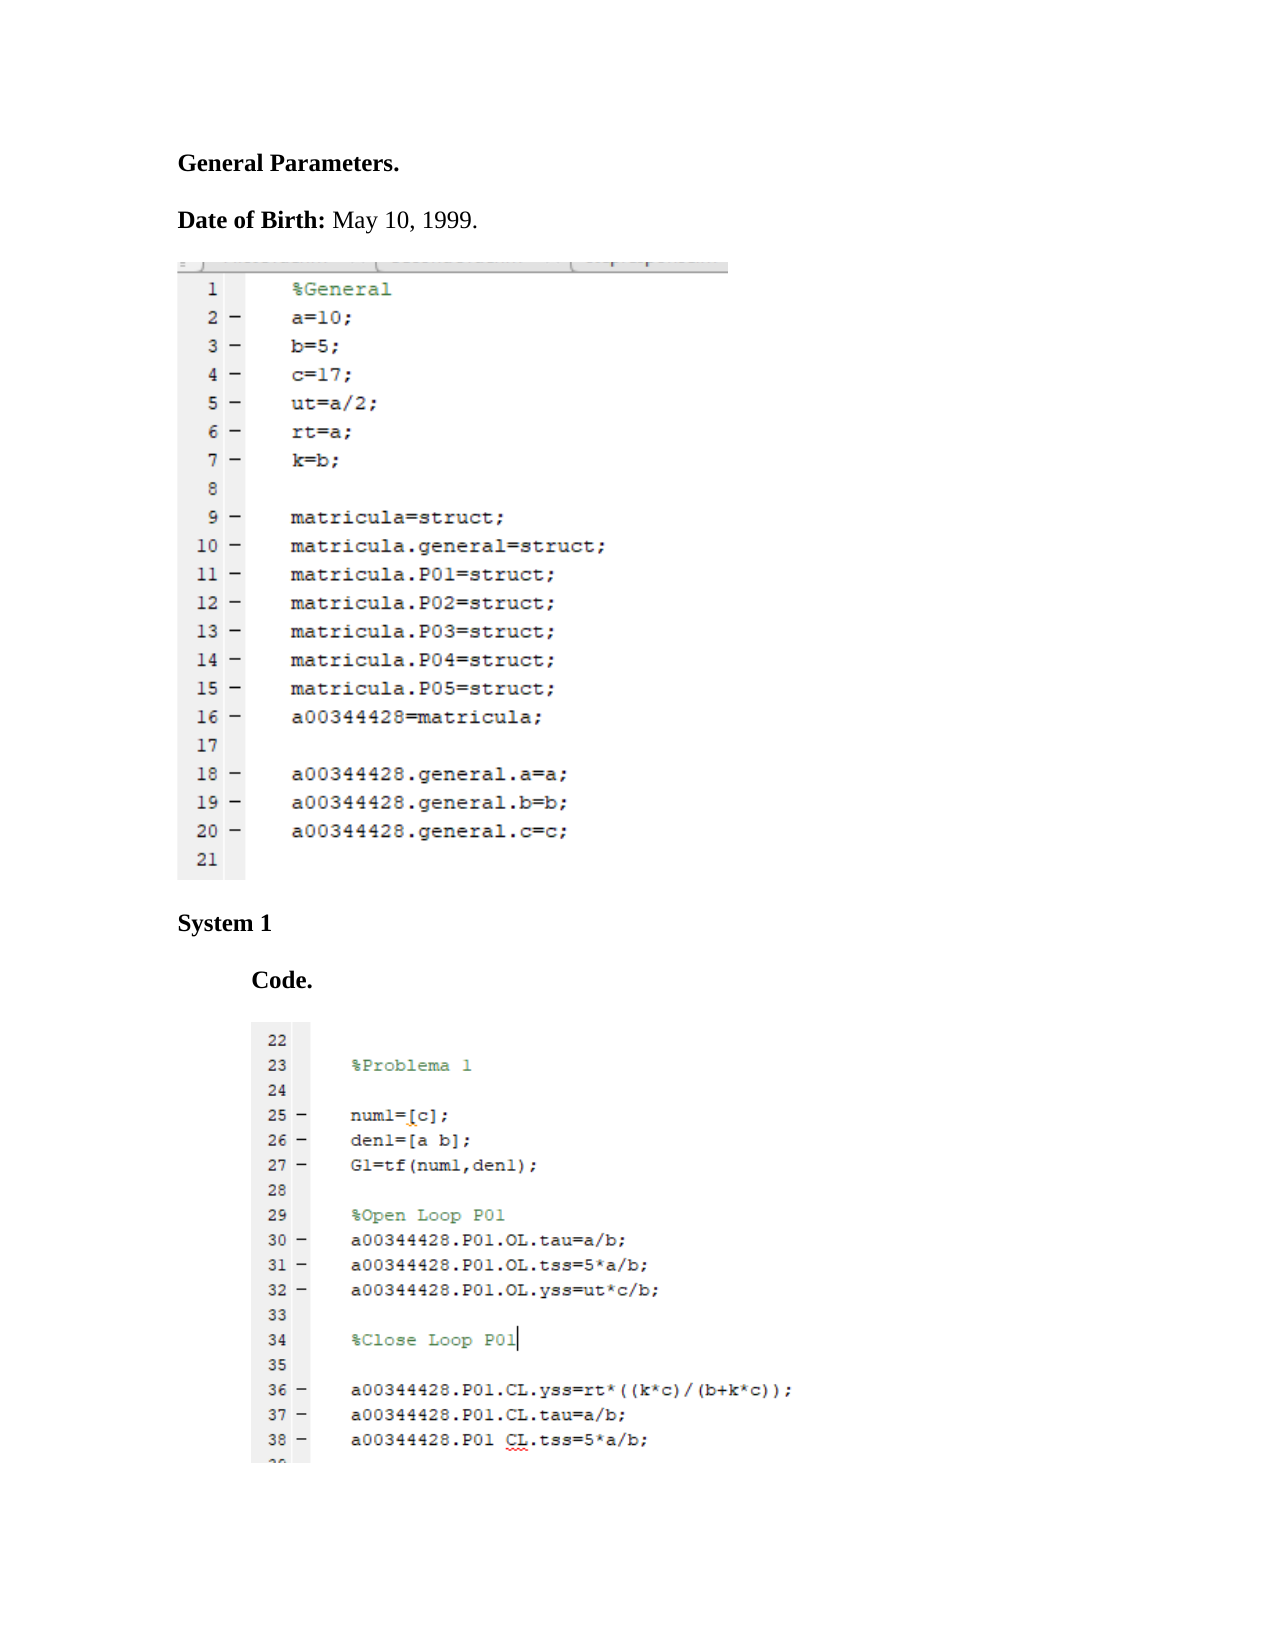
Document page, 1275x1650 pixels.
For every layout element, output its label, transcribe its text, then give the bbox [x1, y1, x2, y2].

picture [177, 262, 728, 880]
text Date of Birth: May 10, 1999. [177, 205, 1098, 234]
text System 1 [177, 908, 1098, 936]
text Code. [177, 965, 1098, 994]
text General Parameters. [177, 148, 1098, 176]
picture [251, 1022, 855, 1463]
